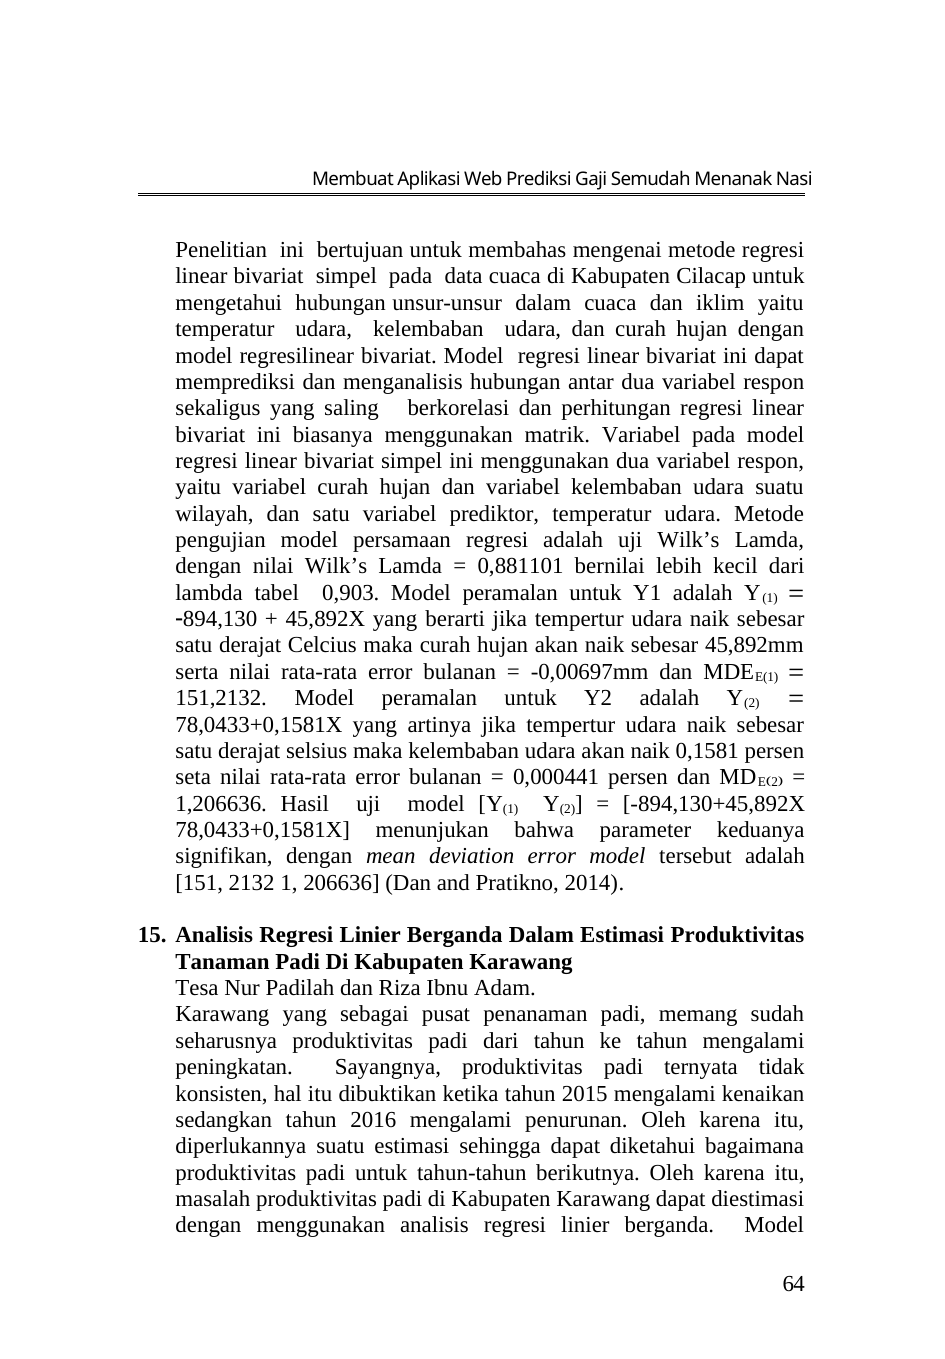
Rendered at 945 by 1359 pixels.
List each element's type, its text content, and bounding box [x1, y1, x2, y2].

list Analisis Regresi Linier Berganda Dalam Estimasi Produktivitas Tanaman Padi Di Kabupaten Karawang [138, 921, 805, 974]
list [175, 1001, 805, 1238]
list Tesa Nur Padilah dan Riza Ibnu Adam. [175, 974, 805, 1001]
list Penelitian ini bertujuan untuk membahas mengenai metode regresi linear bivariat simpel pada data cuaca di Kabupaten Cilacap untuk mengetahui hubungan unsur-unsur dalam cuaca dan iklim yaitu temperatur udara, kelembaban udara, dan curah hujan dengan model regresilinear bivariat. Model regresi linear bivariat ini dapat memprediksi dan menganalisis hubungan antar dua variabel respon sekaligus yang saling berkorelasi dan perhitungan regresi linear bivariat ini biasanya menggunakan matrik. Variabel pada model regresi linear bivariat simpel ini menggunakan dua variabel respon, yaitu variabel curah hujan dan variabel kelembaban udara suatu wilayah, dan satu variabel prediktor, temperatur udara. Metode pengujian model persamaan regresi adalah uji Wilk’s Lamda, dengan nilai Wilk’s Lamda = 0,881101 bernilai lebih kecil dari lambda tabel 0,903. Model peramalan untuk Y1 adalah Y(1) 894,130 + 45,892X yang berarti jika tempertur udara naik sebesar satu derajat Celcius maka curah hujan akan naik sebesar 45,892mm serta nilai rata-rata error bulanan = -0,00697mm dan MDEE(1) 151,2132. Model peramalan untuk Y2 adalah Y(2) 78,0433+0,1581X yang artinya jika tempertur udara naik sebesar satu derajat selsius maka kelembaban udara akan naik 0,1581 persen seta nilai rata-rata error bulanan = 0,000441 persen dan MDE2 = 1,206636. Hasil uji model [Y(1) Y(2)] = [-894,130+45,892X 78,0433+0,1581X] menunjukan bahwa parameter keduanya signifikan, dengan mean deviation error model tersebut adalah [151, 2132 1, 206636] . [175, 236, 805, 895]
